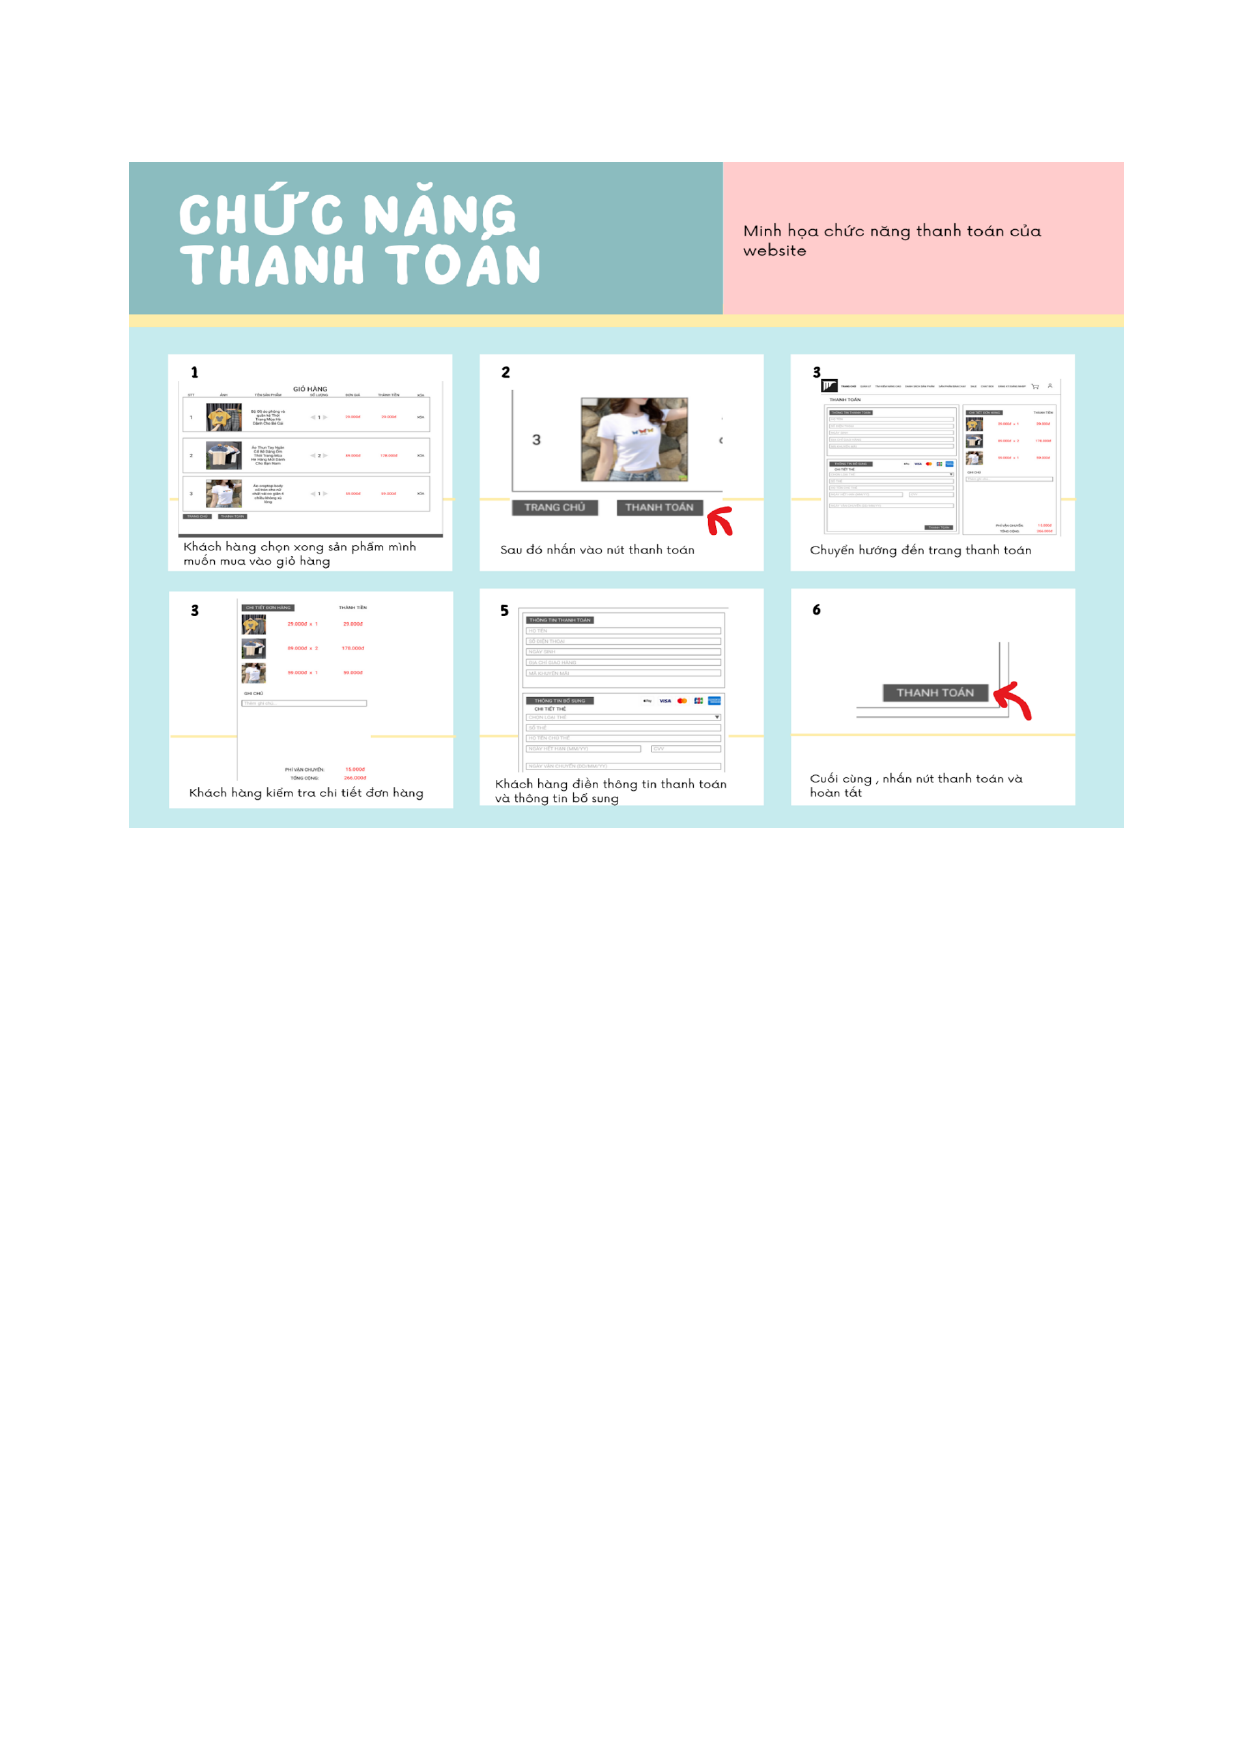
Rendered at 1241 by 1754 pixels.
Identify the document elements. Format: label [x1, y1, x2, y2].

picture [129, 162, 1124, 828]
